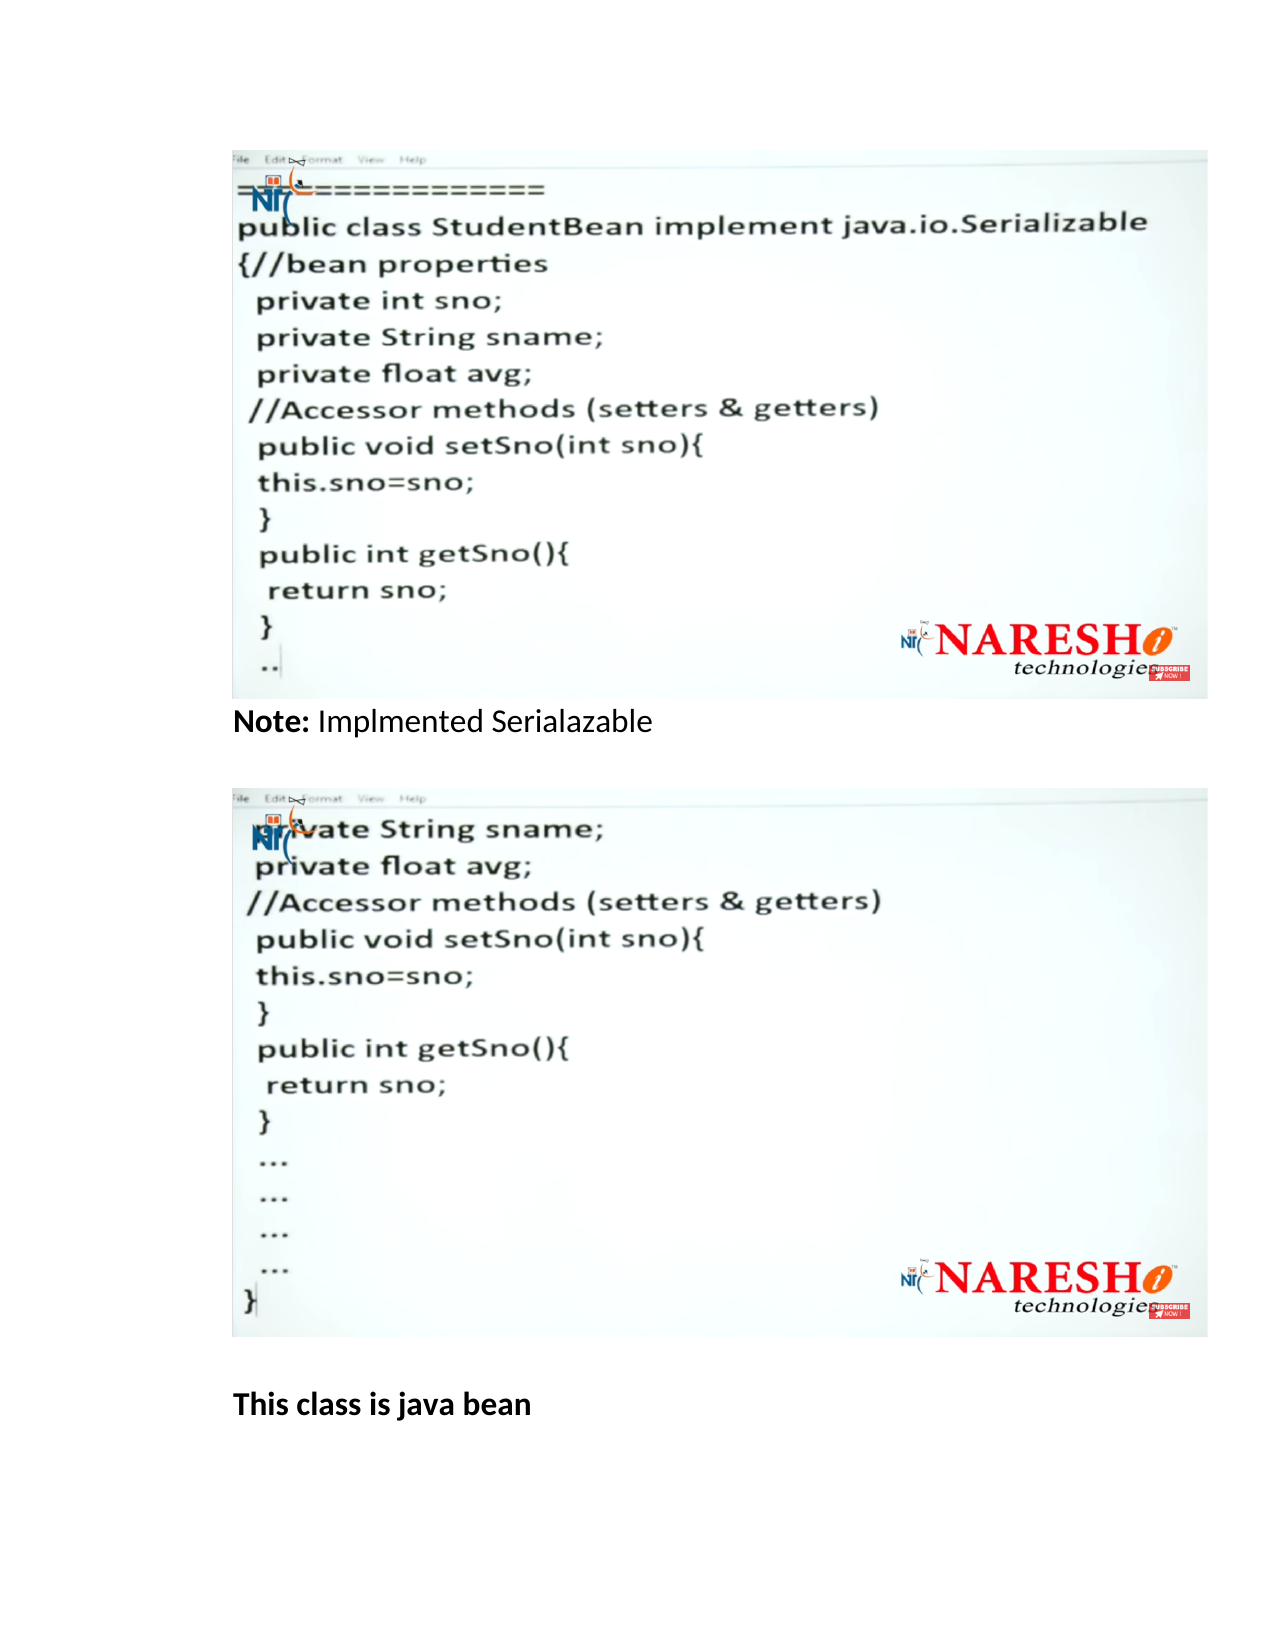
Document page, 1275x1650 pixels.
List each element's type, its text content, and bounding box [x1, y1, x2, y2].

list Note: Implmented Serialazable [233, 700, 1125, 741]
list This class is java bean [233, 1382, 1125, 1423]
picture [232, 150, 1208, 699]
picture [232, 788, 1208, 1337]
